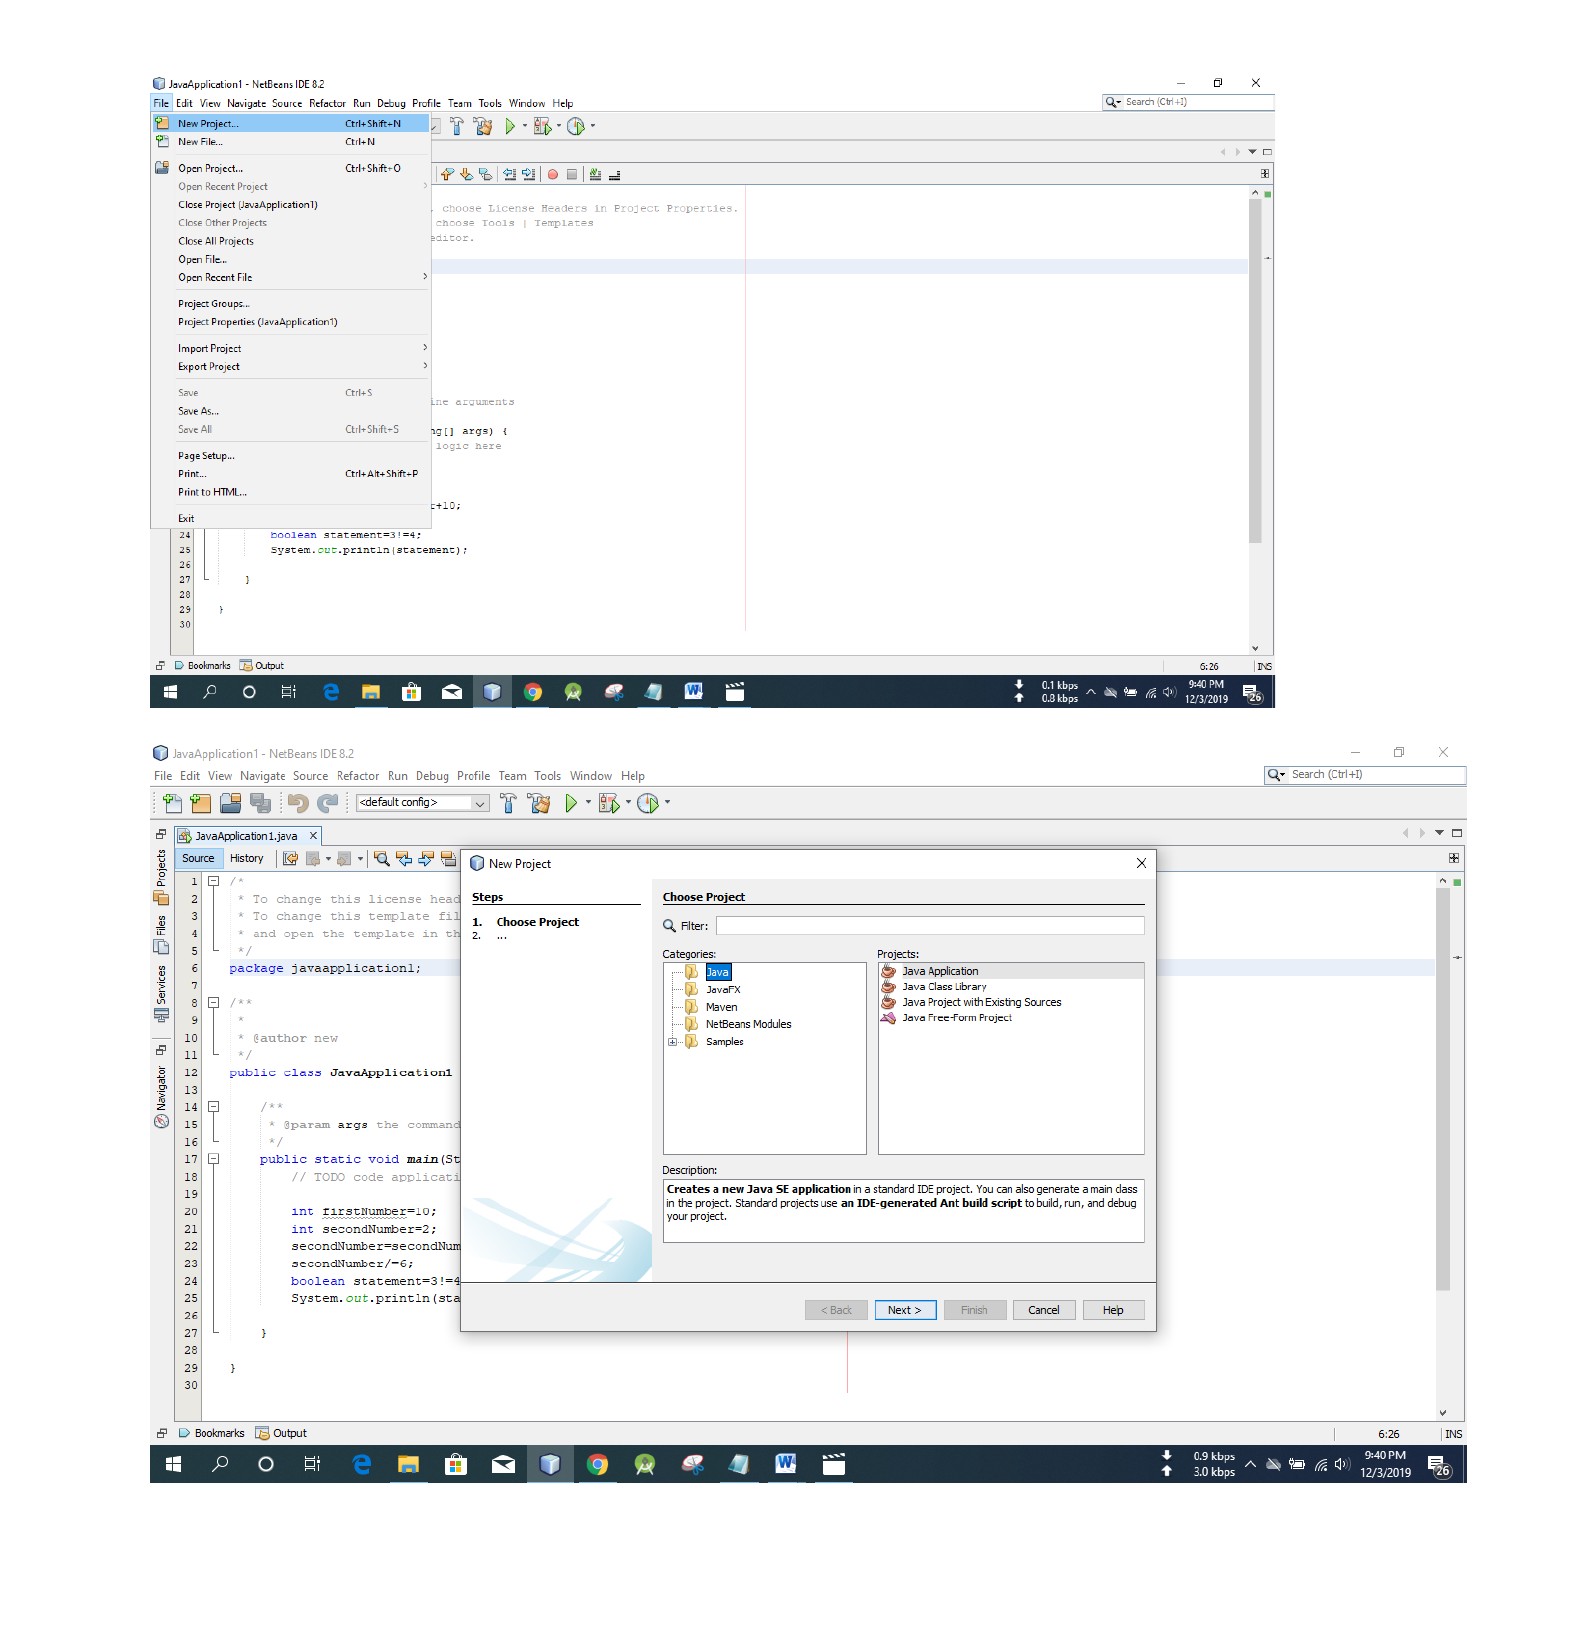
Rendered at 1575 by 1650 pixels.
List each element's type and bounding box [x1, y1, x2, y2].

picture [150, 742, 1467, 1483]
picture [150, 75, 1275, 708]
